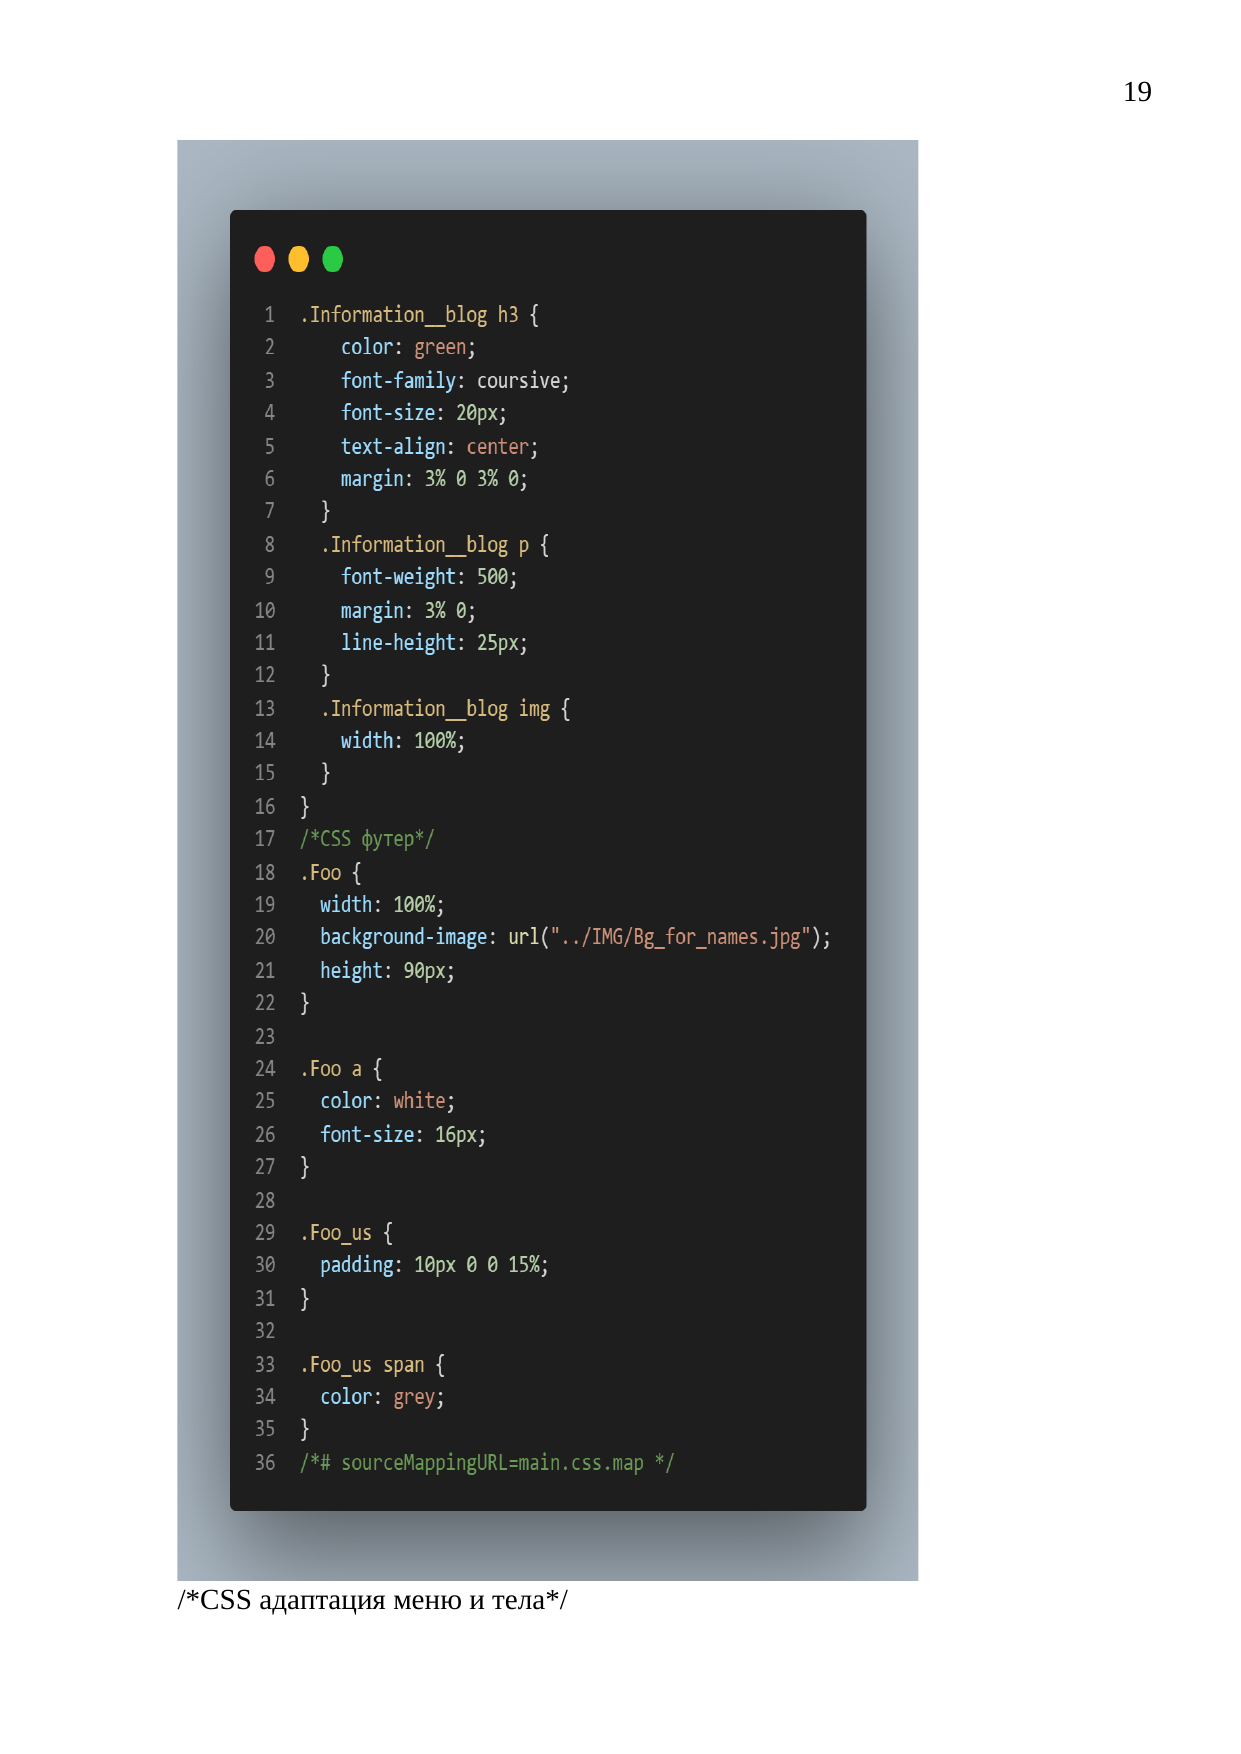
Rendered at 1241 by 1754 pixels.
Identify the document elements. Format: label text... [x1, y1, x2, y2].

picture [177, 140, 919, 1582]
text /*СSS адаптация меню и тела*/ [177, 1582, 1152, 1616]
